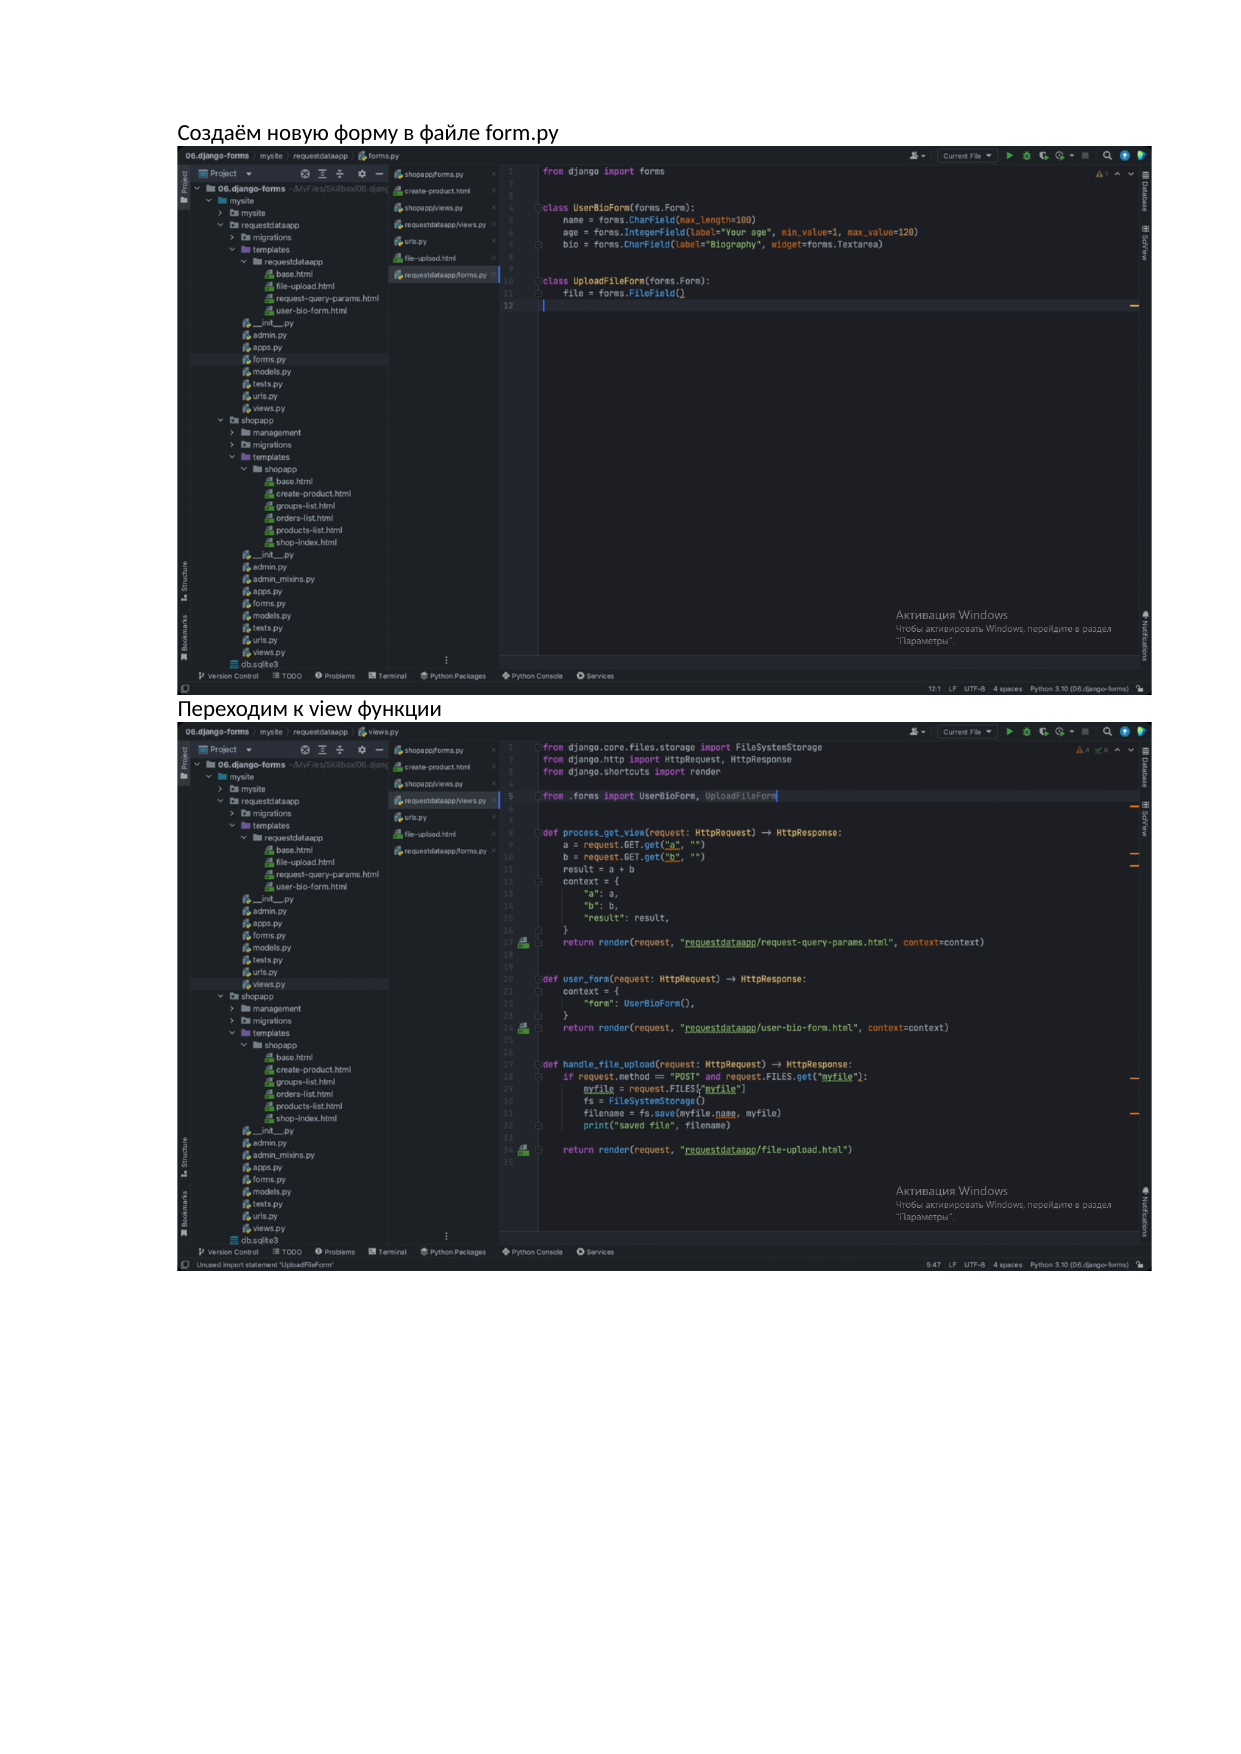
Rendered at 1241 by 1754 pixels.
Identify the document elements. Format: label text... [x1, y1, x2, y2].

picture [177, 722, 1152, 1271]
picture [177, 146, 1152, 695]
text Переходим к view функции [177, 695, 1152, 722]
text Создаём новую форму в файле form.py [177, 118, 1152, 146]
